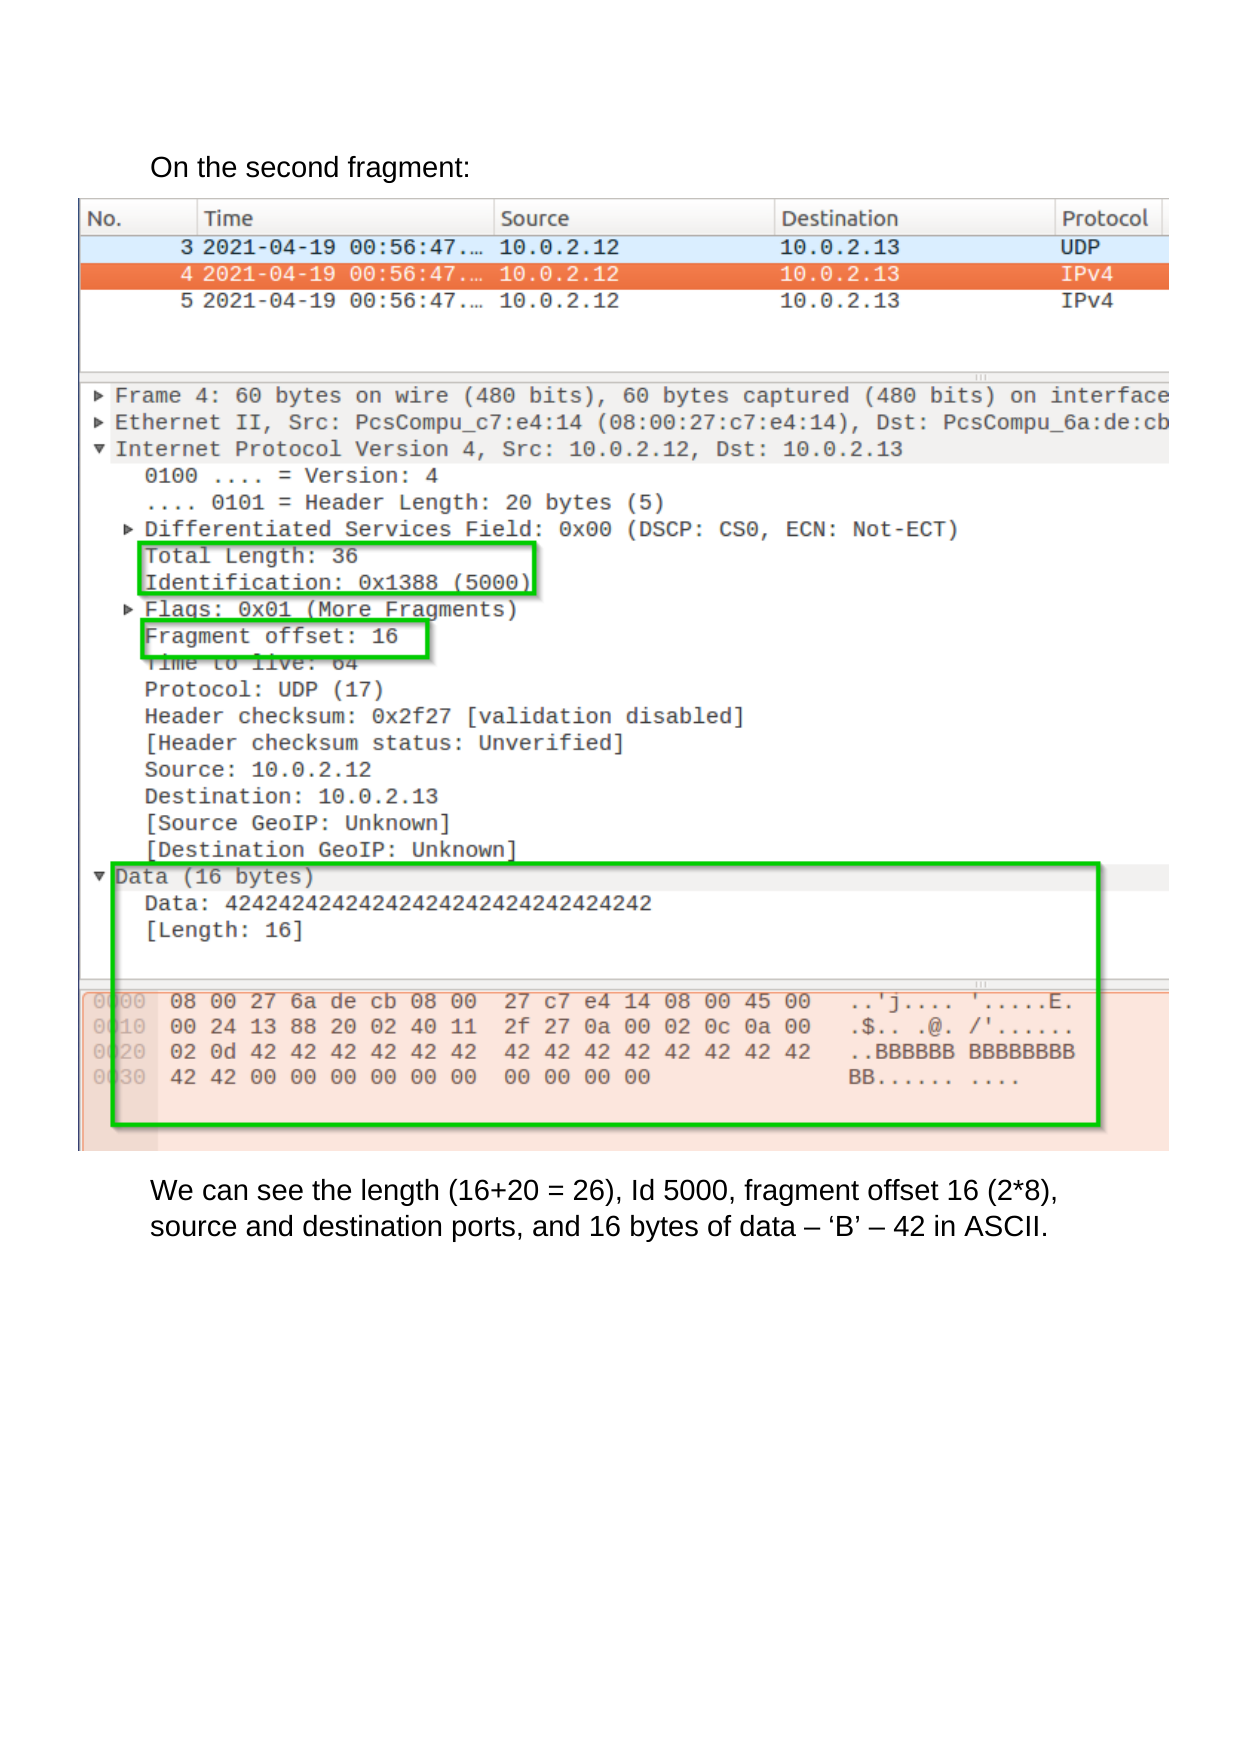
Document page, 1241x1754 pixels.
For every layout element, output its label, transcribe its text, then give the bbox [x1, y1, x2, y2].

text On the second fragment: [150, 150, 1090, 183]
text We can see the length (16+20 = 26), Id 5000, fragment offset 16 (2*8), source and destination ports, and 16 bytes of data – ‘B’ – 42 in ASCII. [150, 1151, 1090, 1243]
picture [78, 198, 1169, 1151]
